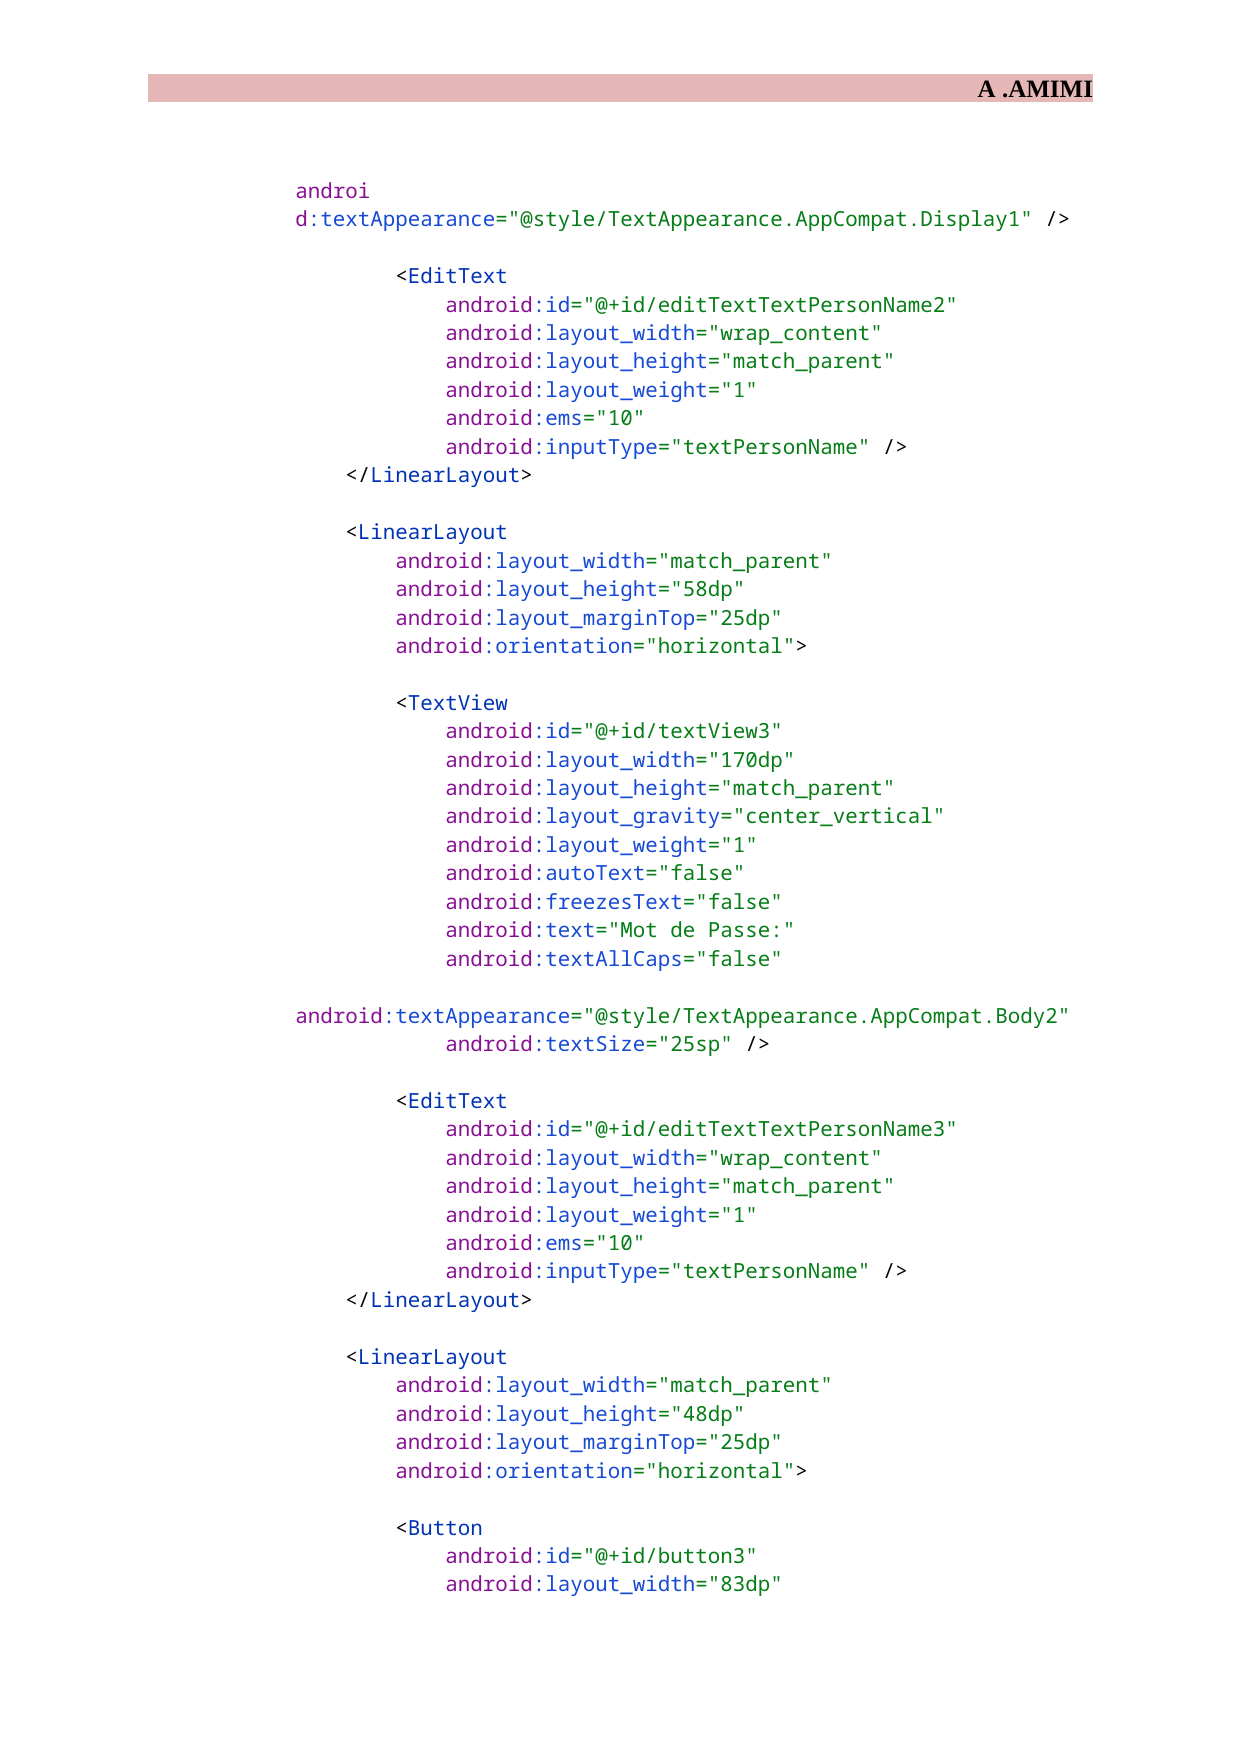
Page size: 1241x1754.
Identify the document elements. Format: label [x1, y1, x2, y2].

text [295, 148, 1093, 1598]
